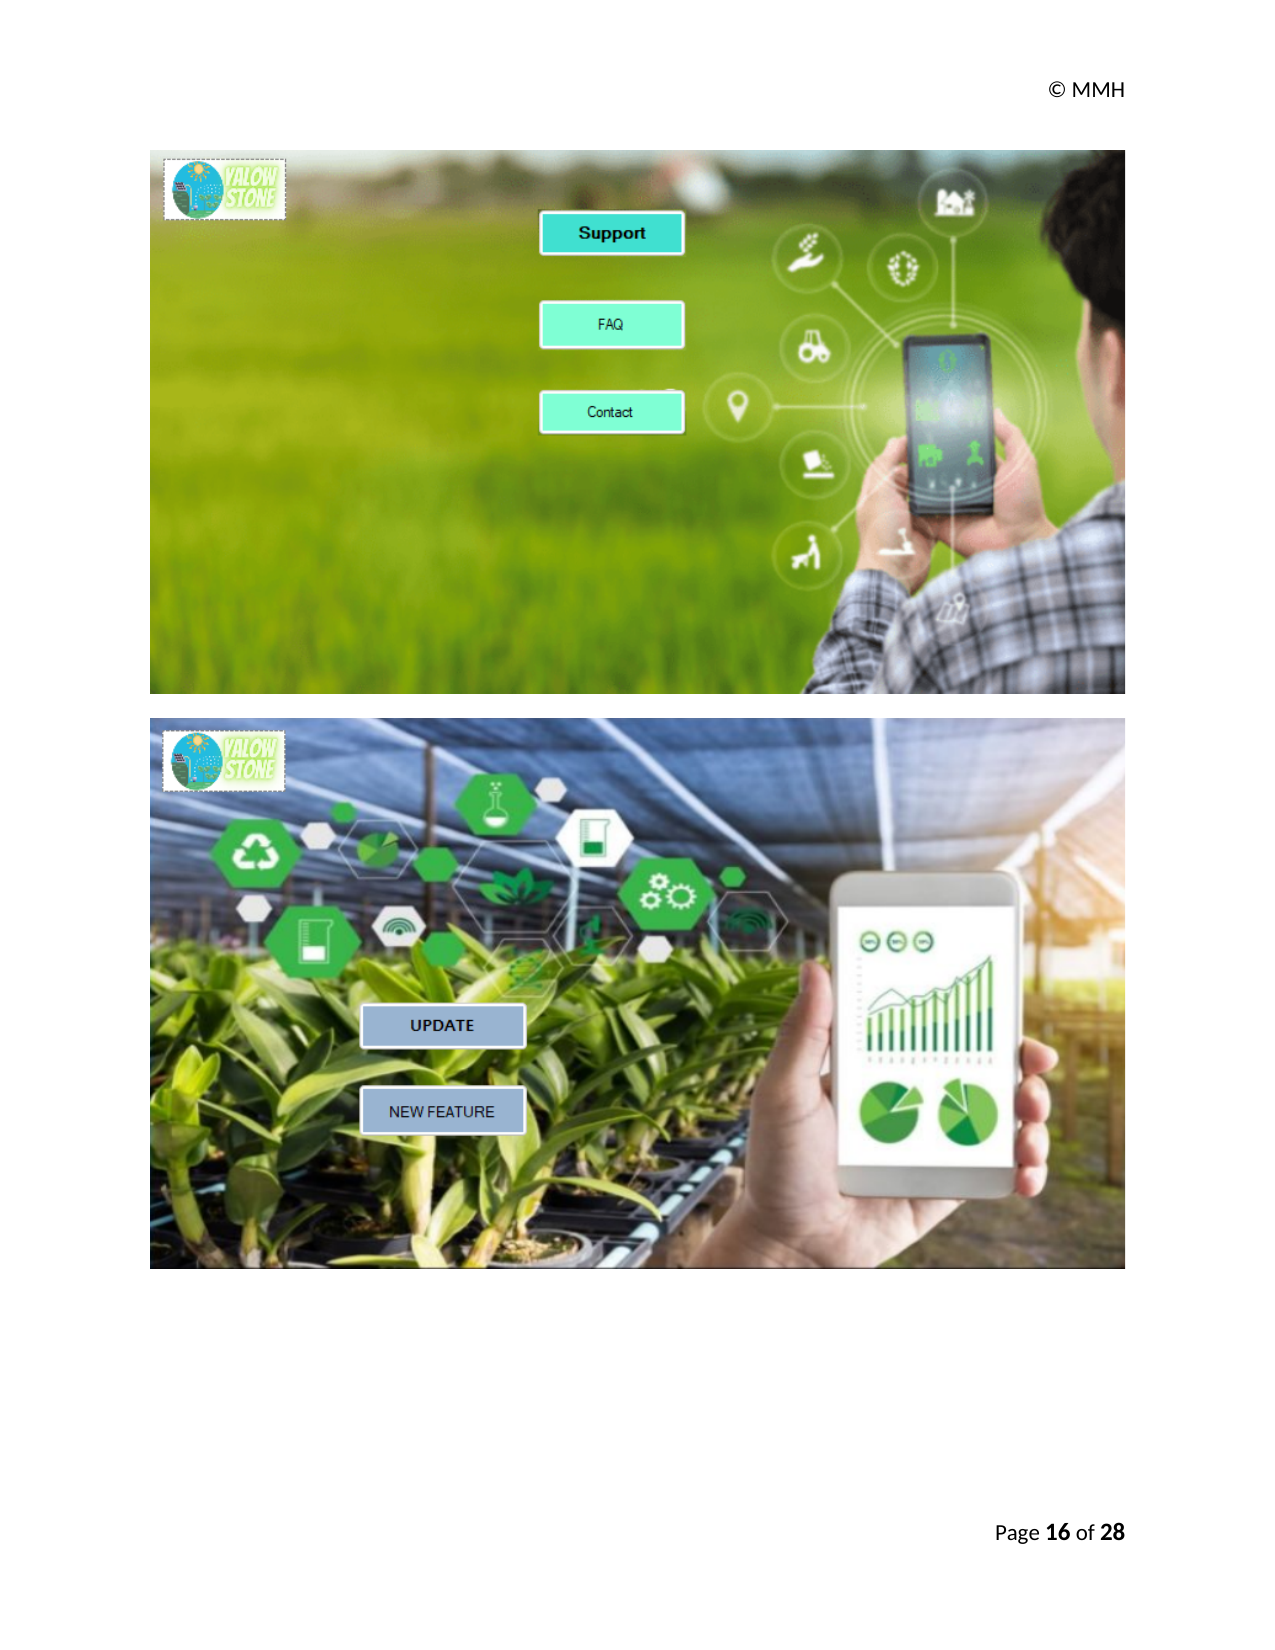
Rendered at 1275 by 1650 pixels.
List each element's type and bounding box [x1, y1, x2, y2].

picture [150, 718, 1125, 1269]
picture [150, 150, 1125, 694]
